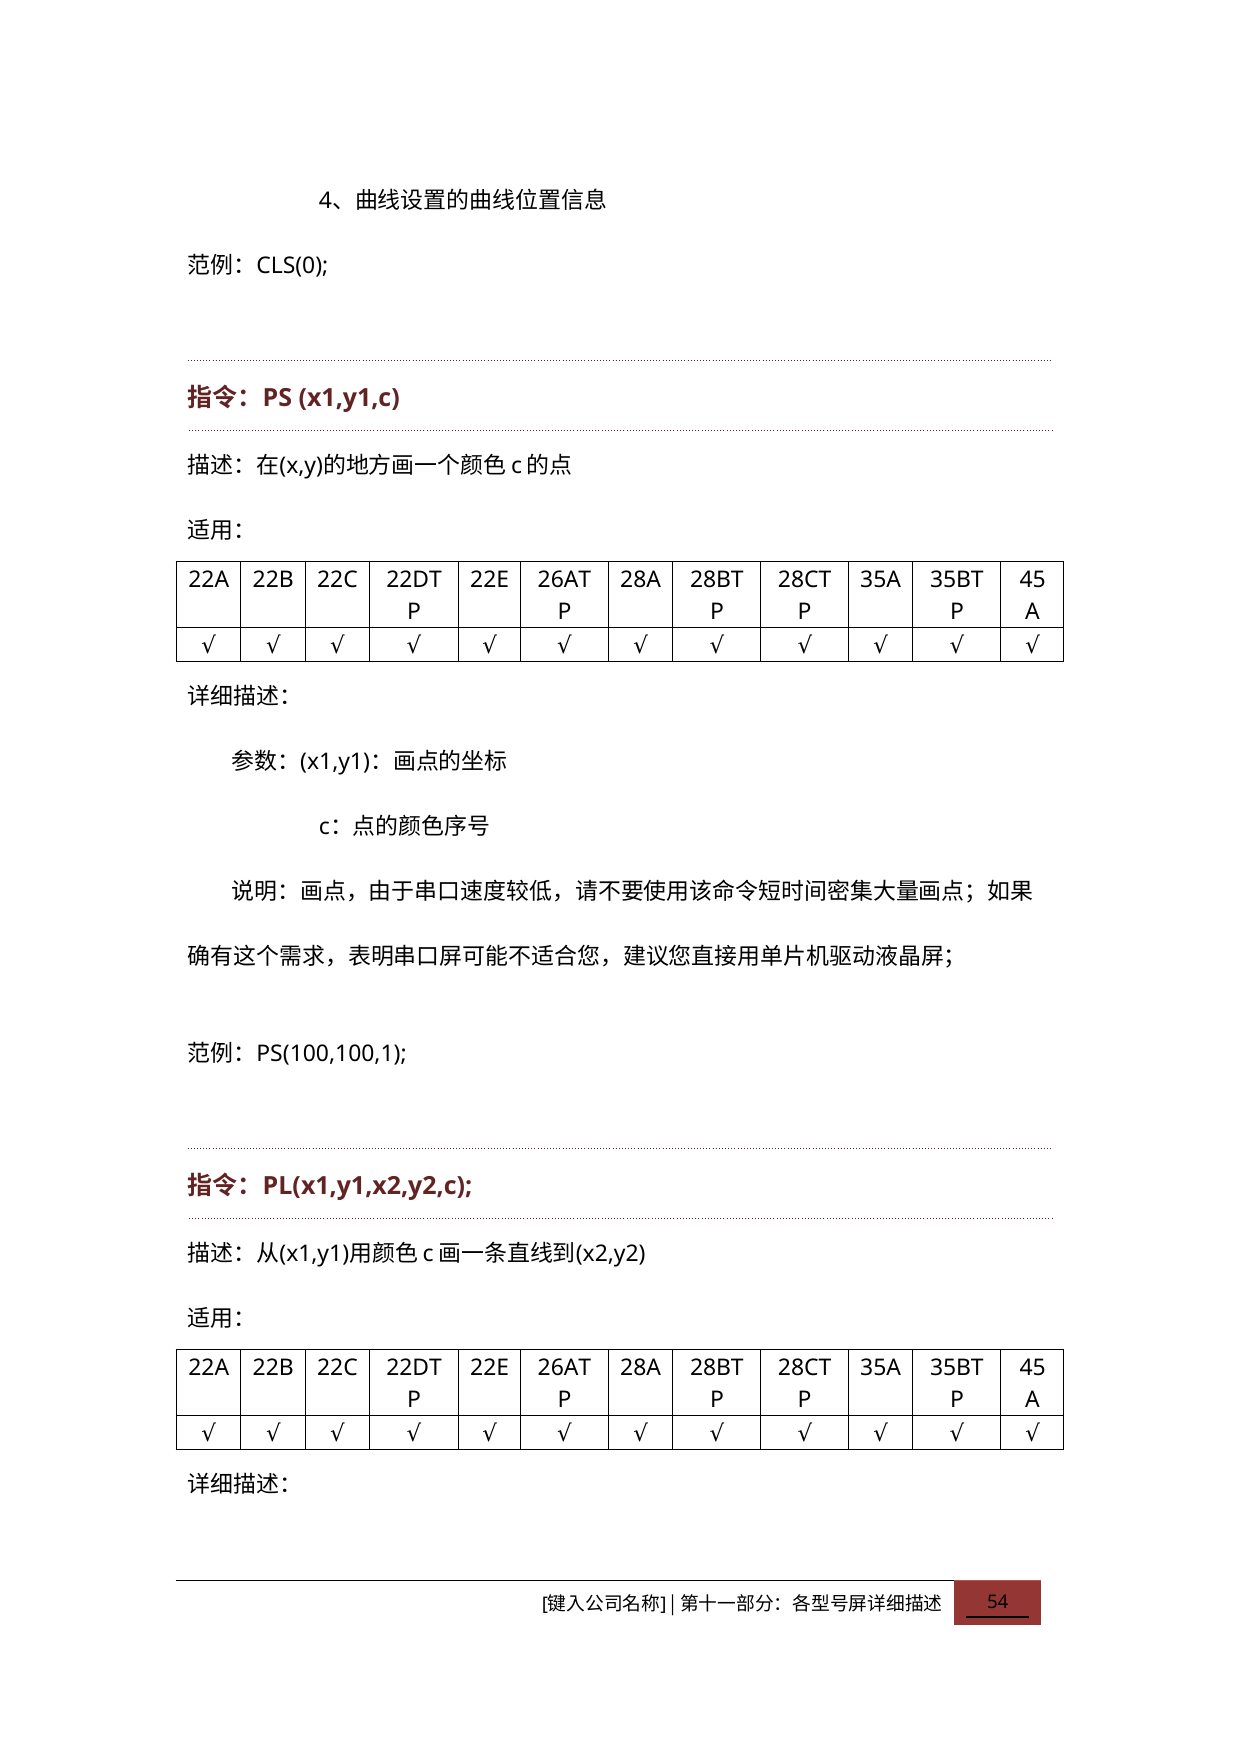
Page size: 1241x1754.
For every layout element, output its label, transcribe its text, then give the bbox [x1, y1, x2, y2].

table_cell √ [913, 628, 1000, 661]
text 参数：(x1,y1)：画点的坐标 [187, 727, 1053, 792]
table_cell √ [609, 1416, 672, 1449]
table_cell √ [459, 628, 520, 661]
table_cell √ [521, 628, 608, 661]
table_cell √ [370, 628, 458, 661]
text 范例：PS(100,100,1); [187, 1019, 1053, 1084]
table_cell √ [761, 628, 848, 661]
text 详细描述： [187, 662, 1053, 727]
table_cell √ [1001, 1416, 1063, 1449]
table_header 28BTP [673, 562, 760, 627]
text c：点的颜色序号 [187, 792, 1053, 857]
table_cell √ [761, 1416, 848, 1449]
table_header 35A [849, 562, 912, 627]
table_cell √ [849, 1416, 912, 1449]
table_header 28A [609, 1350, 672, 1415]
table_cell √ [306, 1416, 369, 1449]
table_header 26ATP [521, 1350, 608, 1415]
table_header 22C [306, 562, 369, 627]
table_header 22B [241, 562, 305, 627]
table_header 35BTP [913, 1350, 1000, 1415]
table_cell √ [370, 1416, 458, 1449]
table_header 28A [609, 562, 672, 627]
table_cell √ [673, 628, 760, 661]
table_header 22A [177, 562, 240, 627]
table_cell √ [1001, 628, 1063, 661]
table_header 35A [849, 1350, 912, 1415]
table_header 22C [306, 1350, 369, 1415]
text 适用： [187, 496, 1053, 561]
table_cell √ [521, 1416, 608, 1449]
table_header 22A [177, 1350, 240, 1415]
table_cell √ [241, 1416, 305, 1449]
table_cell √ [913, 1416, 1000, 1449]
table_header 35BTP [913, 562, 1000, 627]
table_header 28BTP [673, 1350, 760, 1415]
table_cell √ [241, 628, 305, 661]
text 详细描述： [187, 1450, 1053, 1515]
table_header 28CTP [761, 1350, 848, 1415]
table_header 45A [1001, 562, 1063, 627]
table_cell √ [459, 1416, 520, 1449]
text 描述：从(x1,y1)用颜色c画一条直线到(x2,y2) [187, 1219, 1053, 1284]
table_cell √ [177, 1416, 240, 1449]
table_header 22DTP [370, 562, 458, 627]
table_cell √ [673, 1416, 760, 1449]
table_header 22E [459, 1350, 520, 1415]
text 描述：在(x,y)的地方画一个颜色c的点 [187, 431, 1053, 496]
table_cell √ [849, 628, 912, 661]
subtitle 指令：PS (x1,y1,c) [187, 360, 1053, 431]
subtitle 指令：PL(x1,y1,x2,y2,c); [187, 1148, 1053, 1219]
table_header 28CTP [761, 562, 848, 627]
table_header 22E [459, 562, 520, 627]
table_header 45A [1001, 1350, 1063, 1415]
table_cell √ [609, 628, 672, 661]
text 4、曲线设置的曲线位置信息 [187, 166, 1053, 231]
table_cell √ [177, 628, 240, 661]
text 适用： [187, 1284, 1053, 1349]
table_header 22B [241, 1350, 305, 1415]
table_cell √ [306, 628, 369, 661]
text 范例：CLS(0); [187, 231, 1053, 296]
table_header 22DTP [370, 1350, 458, 1415]
text 说明：画点，由于串口速度较低，请不要使用该命令短时间密集大量画点；如果确有这个需求，表明串口屏可能不适合您，建议您直接用单片机驱动液晶屏； [187, 857, 1053, 987]
table_header 26ATP [521, 562, 608, 627]
